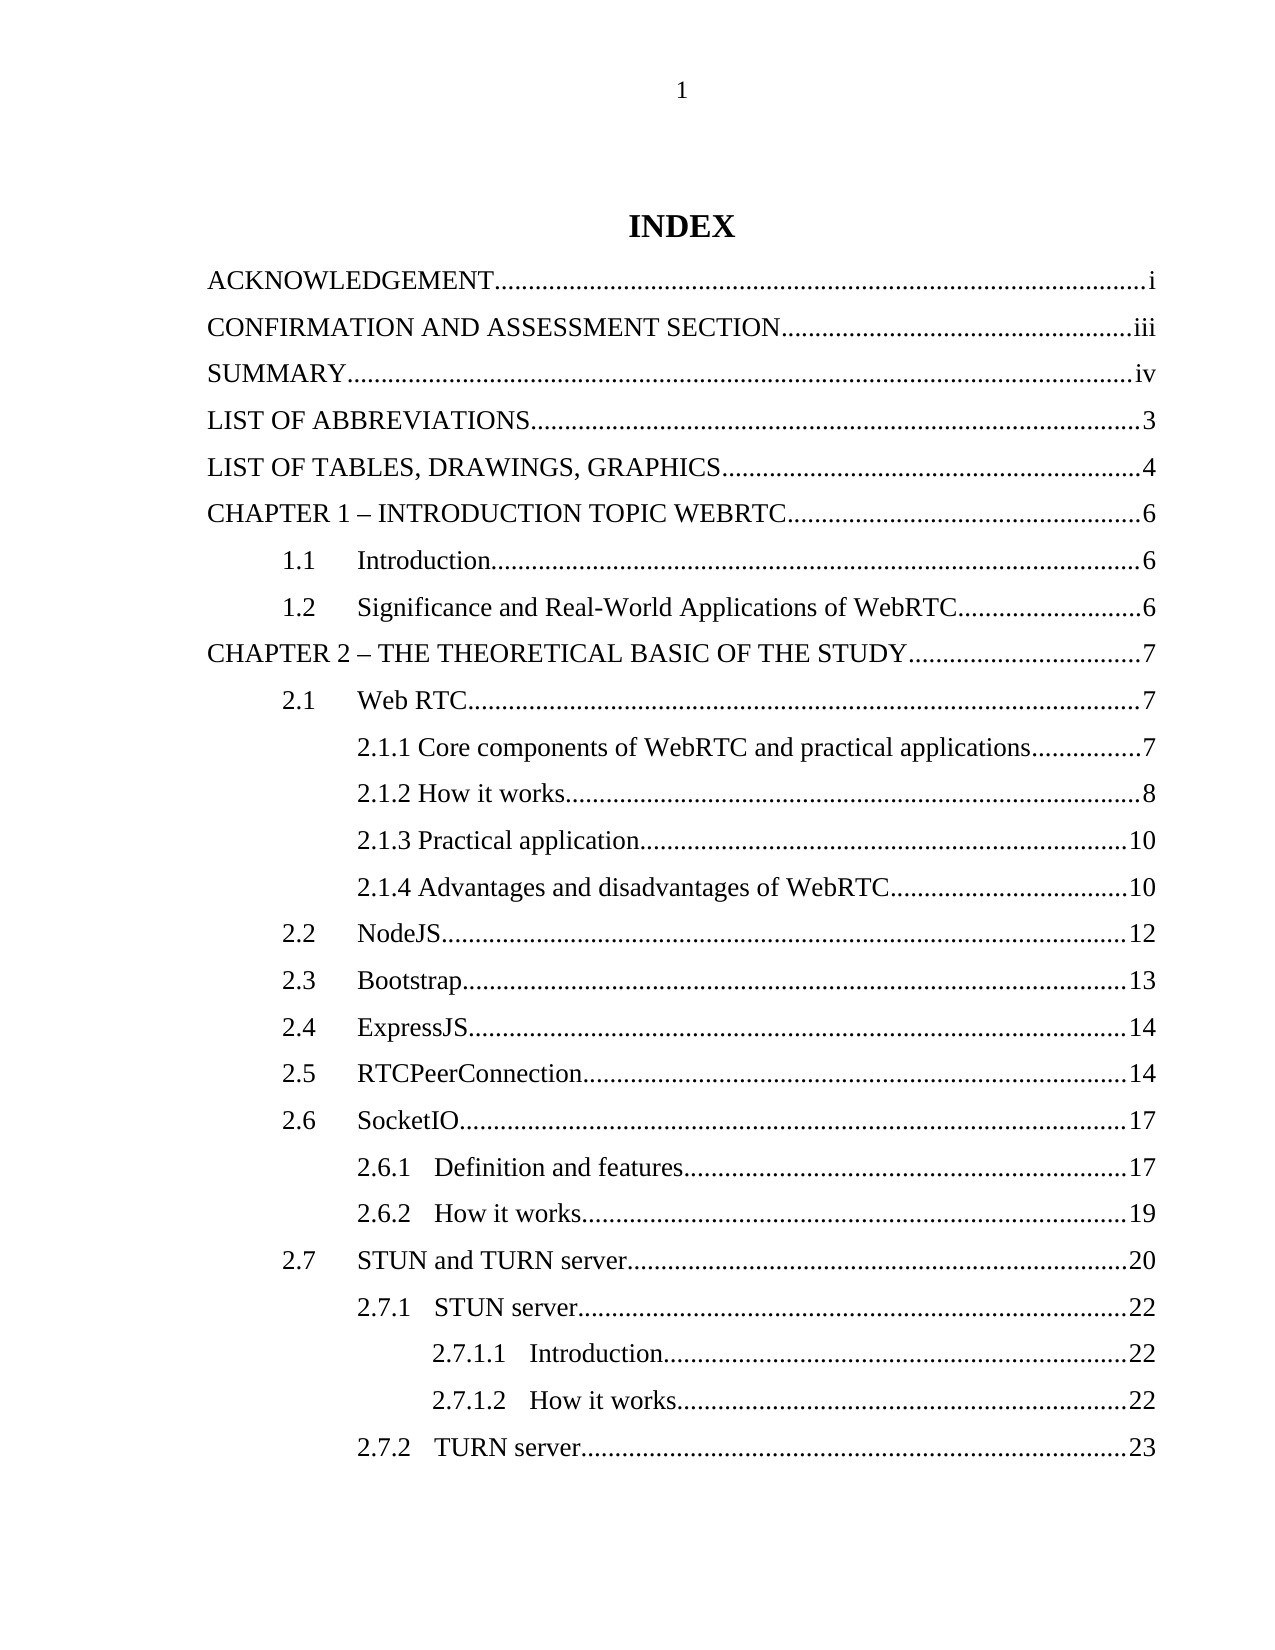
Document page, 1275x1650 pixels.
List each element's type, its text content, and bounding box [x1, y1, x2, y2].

text CONFIRMATION AND ASSESSMENT SECTION iii [207, 311, 1157, 342]
text 1.1 Introduction 6 [282, 544, 1157, 575]
text 2.7 STUN and TURN server 20 [282, 1244, 1157, 1275]
text 2.2 NodeJS 12 [282, 918, 1157, 949]
text 2.1.2 How it works 8 [357, 778, 1157, 809]
text 2.1.3 Practical application 10 [357, 824, 1157, 855]
text 2.4 ExpressJS 14 [282, 1011, 1157, 1042]
text LIST OF ABBREVIATIONS 3 [207, 404, 1157, 435]
text 1.2 Significance and Real-World Applications of WebRTC 6 [282, 591, 1157, 622]
text INDEX [207, 207, 1157, 245]
text 2.6 SocketIO 17 [282, 1104, 1157, 1135]
text SUMMARY iv [207, 358, 1157, 389]
text LIST OF TABLES, DRAWINGS, GRAPHICS 4 [722, 451, 1157, 482]
text ACKNOWLEDGEMENT i [207, 264, 1157, 295]
text 2.7.1.2 How it works 22 [432, 1384, 1157, 1415]
text CHAPTER 1 – INTRODUCTION TOPIC WEBRTC 6 [207, 498, 1157, 529]
text 2.7.1.1 Introduction 22 [432, 1338, 1157, 1369]
text 2.1 Web RTC 7 [282, 684, 1157, 715]
text 2.5 RTCPeerConnection 14 [282, 1058, 1157, 1089]
text 2.1.1 Core components of WebRTC and practical applications 7 [357, 731, 1157, 762]
text 2.3 Bootstrap 13 [282, 964, 1157, 995]
text 2.7.2 TURN server 23 [357, 1431, 1157, 1462]
text CHAPTER 2 – THE THEORETICAL BASIC OF THE STUDY 7 [207, 638, 1157, 669]
text 2.7.1 STUN server 22 [357, 1291, 1157, 1322]
text 2.6.2 How it works 19 [357, 1198, 1157, 1229]
text 2.1.4 Advantages and disadvantages of WebRTC 10 [357, 871, 1157, 902]
text 2.6.1 Definition and features 17 [357, 1151, 1157, 1182]
